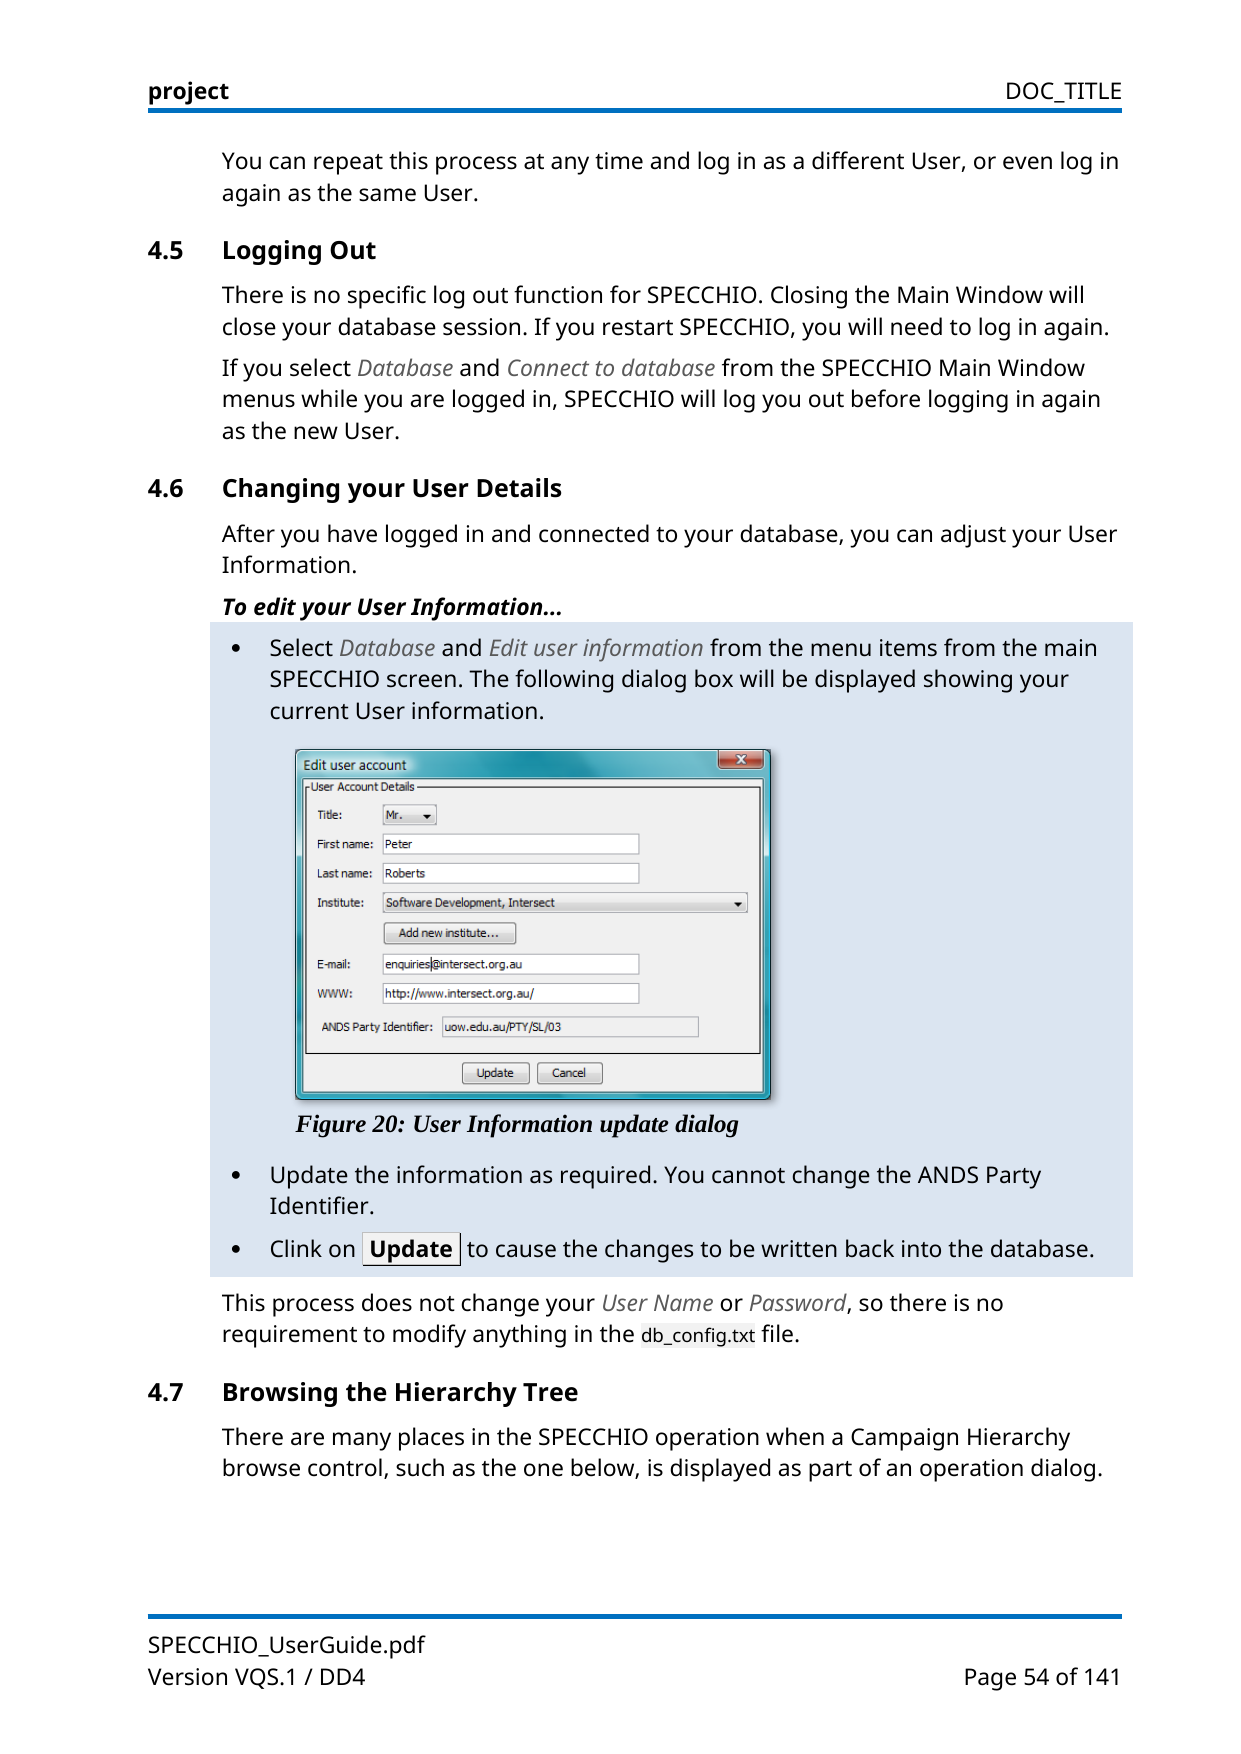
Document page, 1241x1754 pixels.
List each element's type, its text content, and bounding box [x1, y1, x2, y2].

subtitle Browsing the Hierarchy Tree [148, 1374, 1122, 1409]
text You can repeat this process at any time and log in as a different User, or even log in again as the same User. [222, 145, 1122, 208]
text If you select Database and Connect to database from the SPECCHIO Main Window menus while you are logged in, SPECCHIO will log you out before logging in again as the new User. [222, 352, 1122, 446]
text There are many places in the SPECCHIO operation when a Campaign Hierarchy browse control, such as the one below, is displayed as part of an operation dialog. [222, 1421, 1122, 1484]
picture [295, 749, 771, 1100]
subtitle To edit your User Information... [222, 590, 1122, 622]
subtitle Changing your User Details [148, 471, 1122, 505]
text After you have logged in and connected to your database, you can adjust your User Information. [222, 517, 1122, 580]
text There is no specific log out function for SPECCHIO. Closing the Main Window will close your database session. If you restart SPECCHIO, you will need to log in again. [222, 279, 1122, 342]
subtitle Logging Out [148, 233, 1122, 267]
text This process does not change your User Name or Password, so there is no requirement to modify anything in the db_config.txt file. [222, 1287, 1122, 1349]
table_header Select Database and Edit user information from the menu items from the main SPECCHIO screen. The following dialog box will be displayed showing your current User information. Figure : User Information update dialog Update the information as required. You cannot change the ANDS Party Identifier. Clink on Update to cause the changes to be written back into the database. [210, 622, 1133, 1277]
